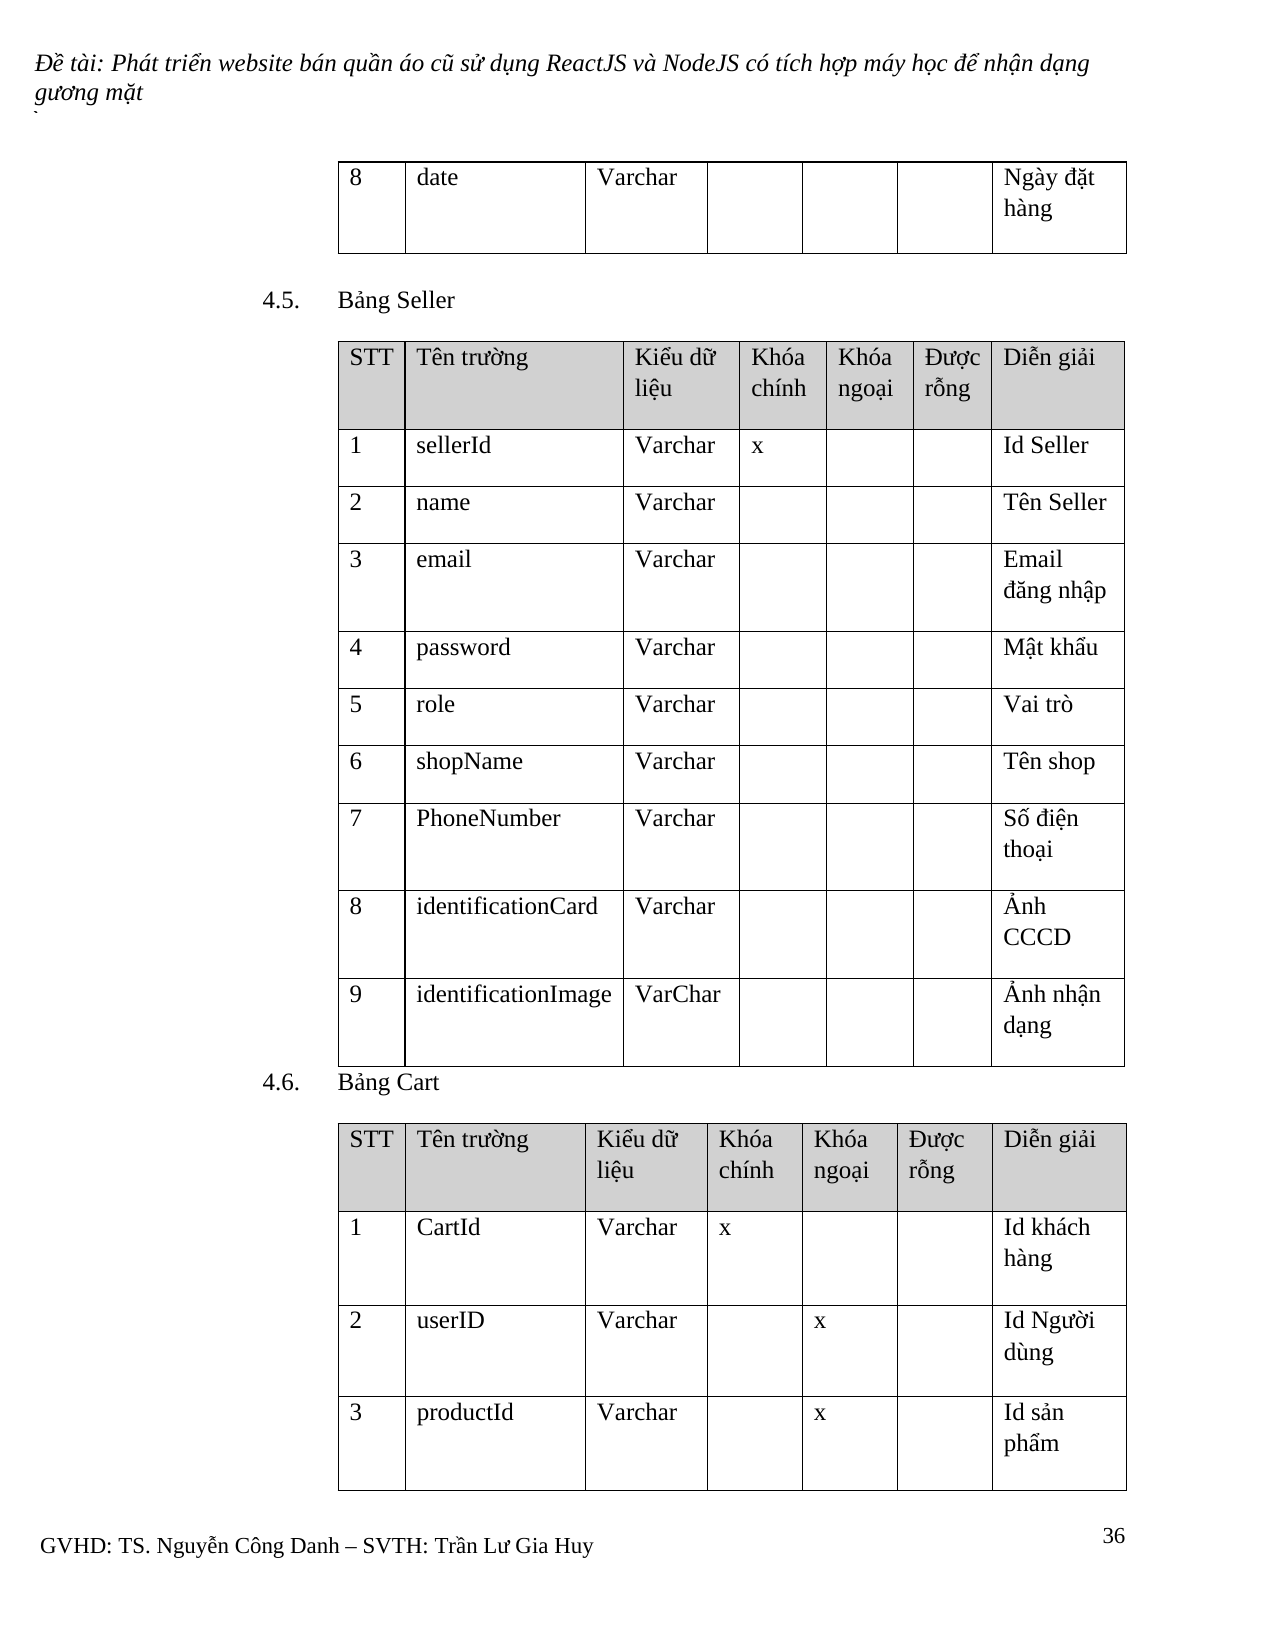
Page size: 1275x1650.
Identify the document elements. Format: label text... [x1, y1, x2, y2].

table_cell [740, 689, 826, 745]
table_cell 7 [339, 804, 404, 890]
table_cell VarChar [624, 979, 739, 1066]
table_header Diễn giải [993, 1124, 1126, 1211]
table_cell [914, 487, 991, 543]
table_cell [827, 891, 913, 978]
table_cell Ảnh CCCD [992, 891, 1124, 978]
table_cell [740, 544, 826, 631]
table_header Diễn giải [992, 342, 1124, 429]
table_cell Varchar [624, 804, 739, 890]
table_header Được rỗng [914, 342, 991, 429]
table_cell [708, 1306, 802, 1396]
table_cell Varchar [624, 487, 739, 543]
table_cell Varchar [624, 689, 739, 745]
table_cell role [406, 689, 623, 745]
table_cell Tên shop [992, 746, 1124, 802]
table_cell email [406, 544, 623, 631]
table_cell [827, 979, 913, 1066]
table_cell x [803, 1306, 897, 1396]
table_cell [914, 979, 991, 1066]
table_cell identificationCard [406, 891, 623, 978]
table_header Khóa chính [740, 342, 826, 429]
table_header Khóa chính [708, 1124, 802, 1211]
table_cell [898, 1397, 992, 1489]
table_cell 9 [339, 979, 404, 1066]
table_cell x [803, 1397, 897, 1489]
table_cell sellerId [406, 430, 623, 486]
table_cell [914, 746, 991, 802]
table_cell [740, 891, 826, 978]
table_cell 2 [339, 487, 404, 543]
table_cell Ngày đặt hàng [993, 163, 1126, 253]
table_cell Varchar [624, 746, 739, 802]
table_cell [914, 430, 991, 486]
table_cell x [740, 430, 826, 486]
table_cell [827, 487, 913, 543]
table_cell [740, 979, 826, 1066]
table_cell password [406, 632, 623, 688]
table_cell [708, 163, 802, 253]
table_cell [914, 632, 991, 688]
table_cell [740, 746, 826, 802]
table_cell 8 [339, 163, 405, 253]
table_header STT [339, 1124, 405, 1211]
table_header Được rỗng [898, 1124, 992, 1211]
table_cell userID [406, 1306, 585, 1396]
table_cell Ảnh nhận dạng [992, 979, 1124, 1066]
table_cell PhoneNumber [406, 804, 623, 890]
table_cell [827, 632, 913, 688]
table_cell x [708, 1212, 802, 1304]
table_cell date [406, 163, 585, 253]
table_cell [898, 1212, 992, 1304]
table_cell [914, 544, 991, 631]
table_cell 1 [339, 1212, 405, 1304]
table_cell name [406, 487, 623, 543]
table_cell Varchar [586, 1397, 707, 1489]
table_cell [898, 1306, 992, 1396]
table_header Khóa ngoại [803, 1124, 897, 1211]
table_cell [827, 804, 913, 890]
table_cell identificationImage [406, 979, 623, 1066]
table_cell [827, 689, 913, 745]
table_cell Varchar [624, 430, 739, 486]
table_cell Id Seller [992, 430, 1124, 486]
table_cell 3 [339, 544, 404, 631]
table_cell [914, 891, 991, 978]
table_cell productId [406, 1397, 585, 1489]
table_header Kiểu dữ liệu [624, 342, 739, 429]
table_cell [914, 804, 991, 890]
table_cell 5 [339, 689, 404, 745]
table_cell 4 [339, 632, 404, 688]
list Bảng Seller [262, 285, 1125, 314]
table_cell [740, 804, 826, 890]
table_cell 8 [339, 891, 404, 978]
table_cell [803, 163, 897, 253]
table_cell Id sản phẩm [993, 1397, 1126, 1489]
table_cell 2 [339, 1306, 405, 1396]
table_cell Varchar [586, 1212, 707, 1304]
table_cell Id Người dùng [993, 1306, 1126, 1396]
table_cell Mật khẩu [992, 632, 1124, 688]
table_cell [708, 1397, 802, 1489]
table_header Khóa ngoại [827, 342, 913, 429]
table_cell [898, 163, 992, 253]
table_cell Varchar [624, 632, 739, 688]
table_cell [827, 746, 913, 802]
table_cell Varchar [586, 163, 707, 253]
table_cell Email đăng nhập [992, 544, 1124, 631]
table_cell shopName [406, 746, 623, 802]
table_header Tên trường [406, 1124, 585, 1211]
table_cell Varchar [624, 891, 739, 978]
table_cell [803, 1212, 897, 1304]
table_cell Vai trò [992, 689, 1124, 745]
table_cell [740, 632, 826, 688]
table_header Kiểu dữ liệu [586, 1124, 707, 1211]
table_cell Số điện thoại [992, 804, 1124, 890]
table_cell Varchar [624, 544, 739, 631]
list Bảng Cart [262, 1067, 1125, 1096]
table_cell Tên Seller [992, 487, 1124, 543]
table_cell [914, 689, 991, 745]
table_cell 3 [339, 1397, 405, 1489]
table_cell [827, 544, 913, 631]
table_cell 1 [339, 430, 404, 486]
table_cell Varchar [586, 1306, 707, 1396]
table_cell 6 [339, 746, 404, 802]
table_cell CartId [406, 1212, 585, 1304]
table_header Tên trường [406, 342, 623, 429]
table_header STT [339, 342, 404, 429]
table_cell Id khách hàng [993, 1212, 1126, 1304]
table_cell [740, 487, 826, 543]
table_cell [827, 430, 913, 486]
